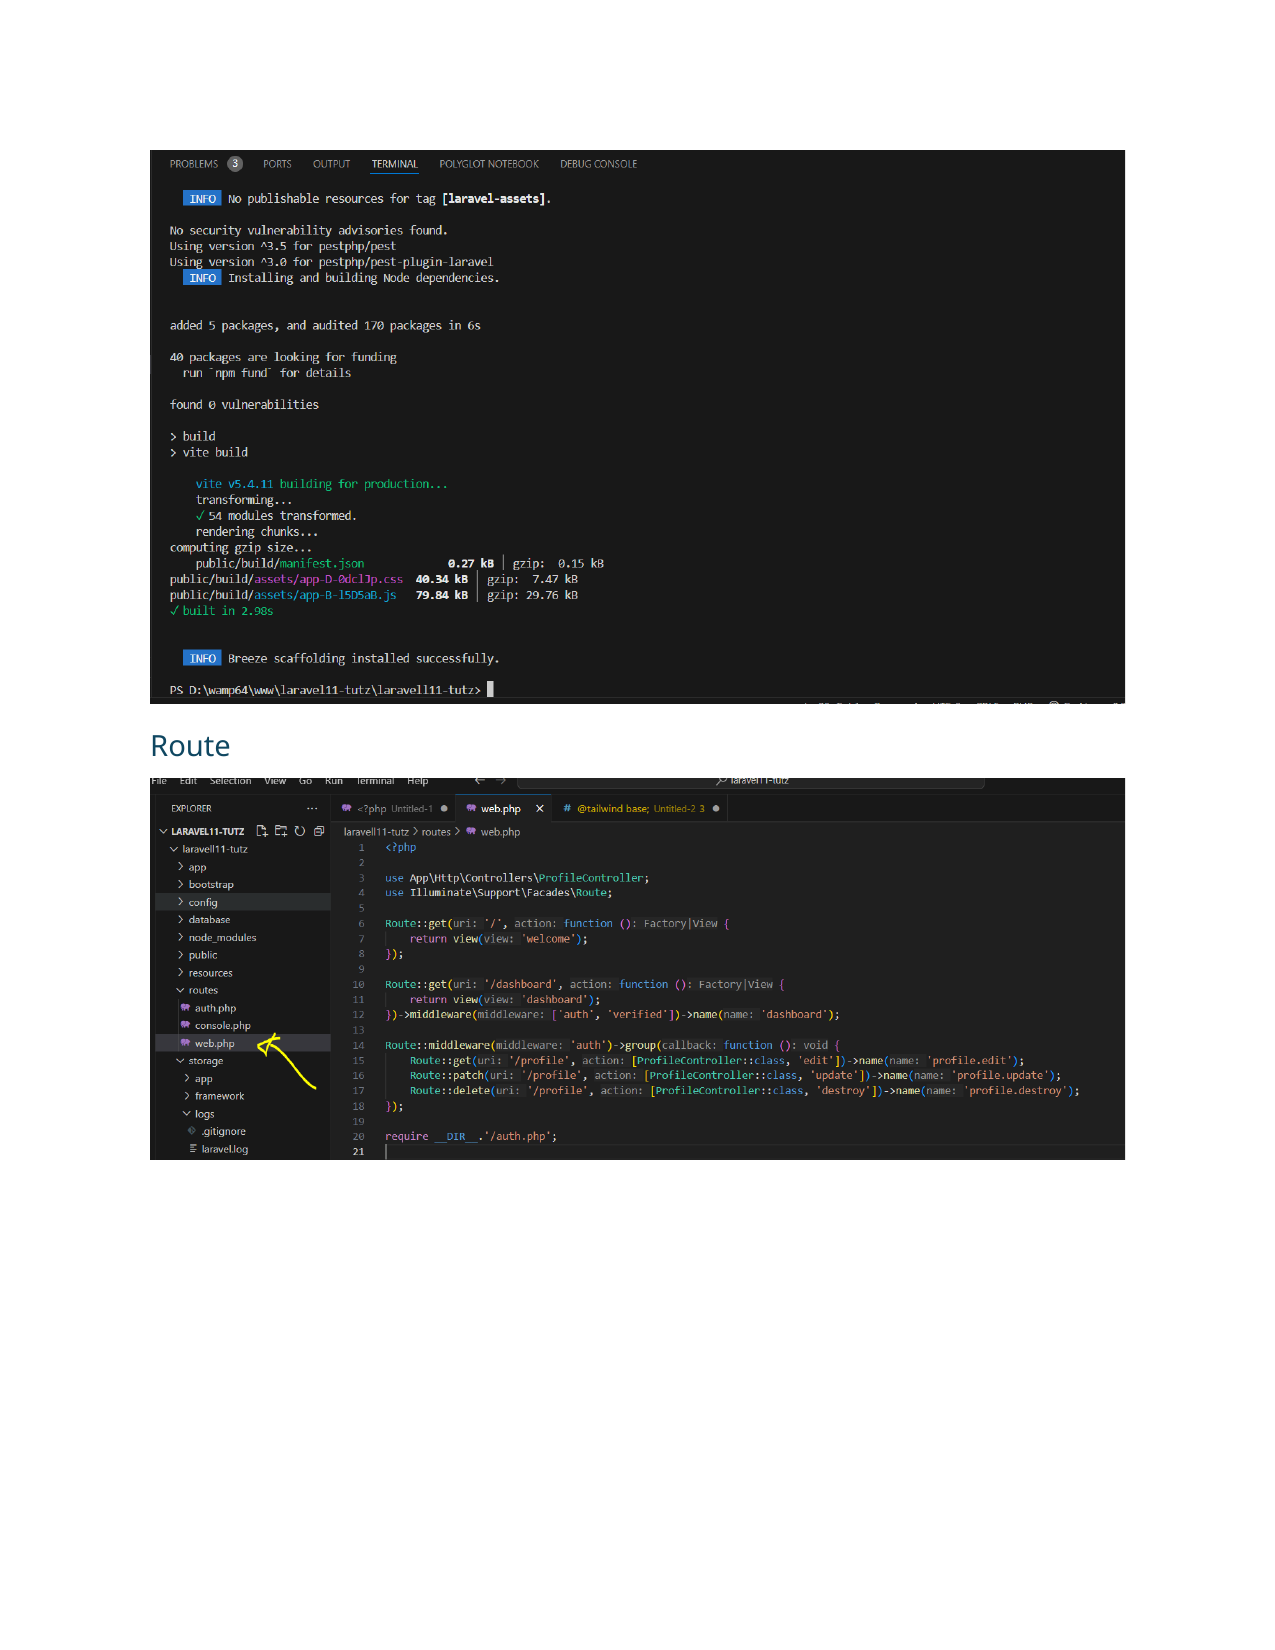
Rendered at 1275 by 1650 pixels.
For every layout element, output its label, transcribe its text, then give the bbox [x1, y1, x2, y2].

subtitle Route [150, 725, 1125, 765]
picture [150, 150, 1125, 704]
picture [150, 778, 1125, 1160]
